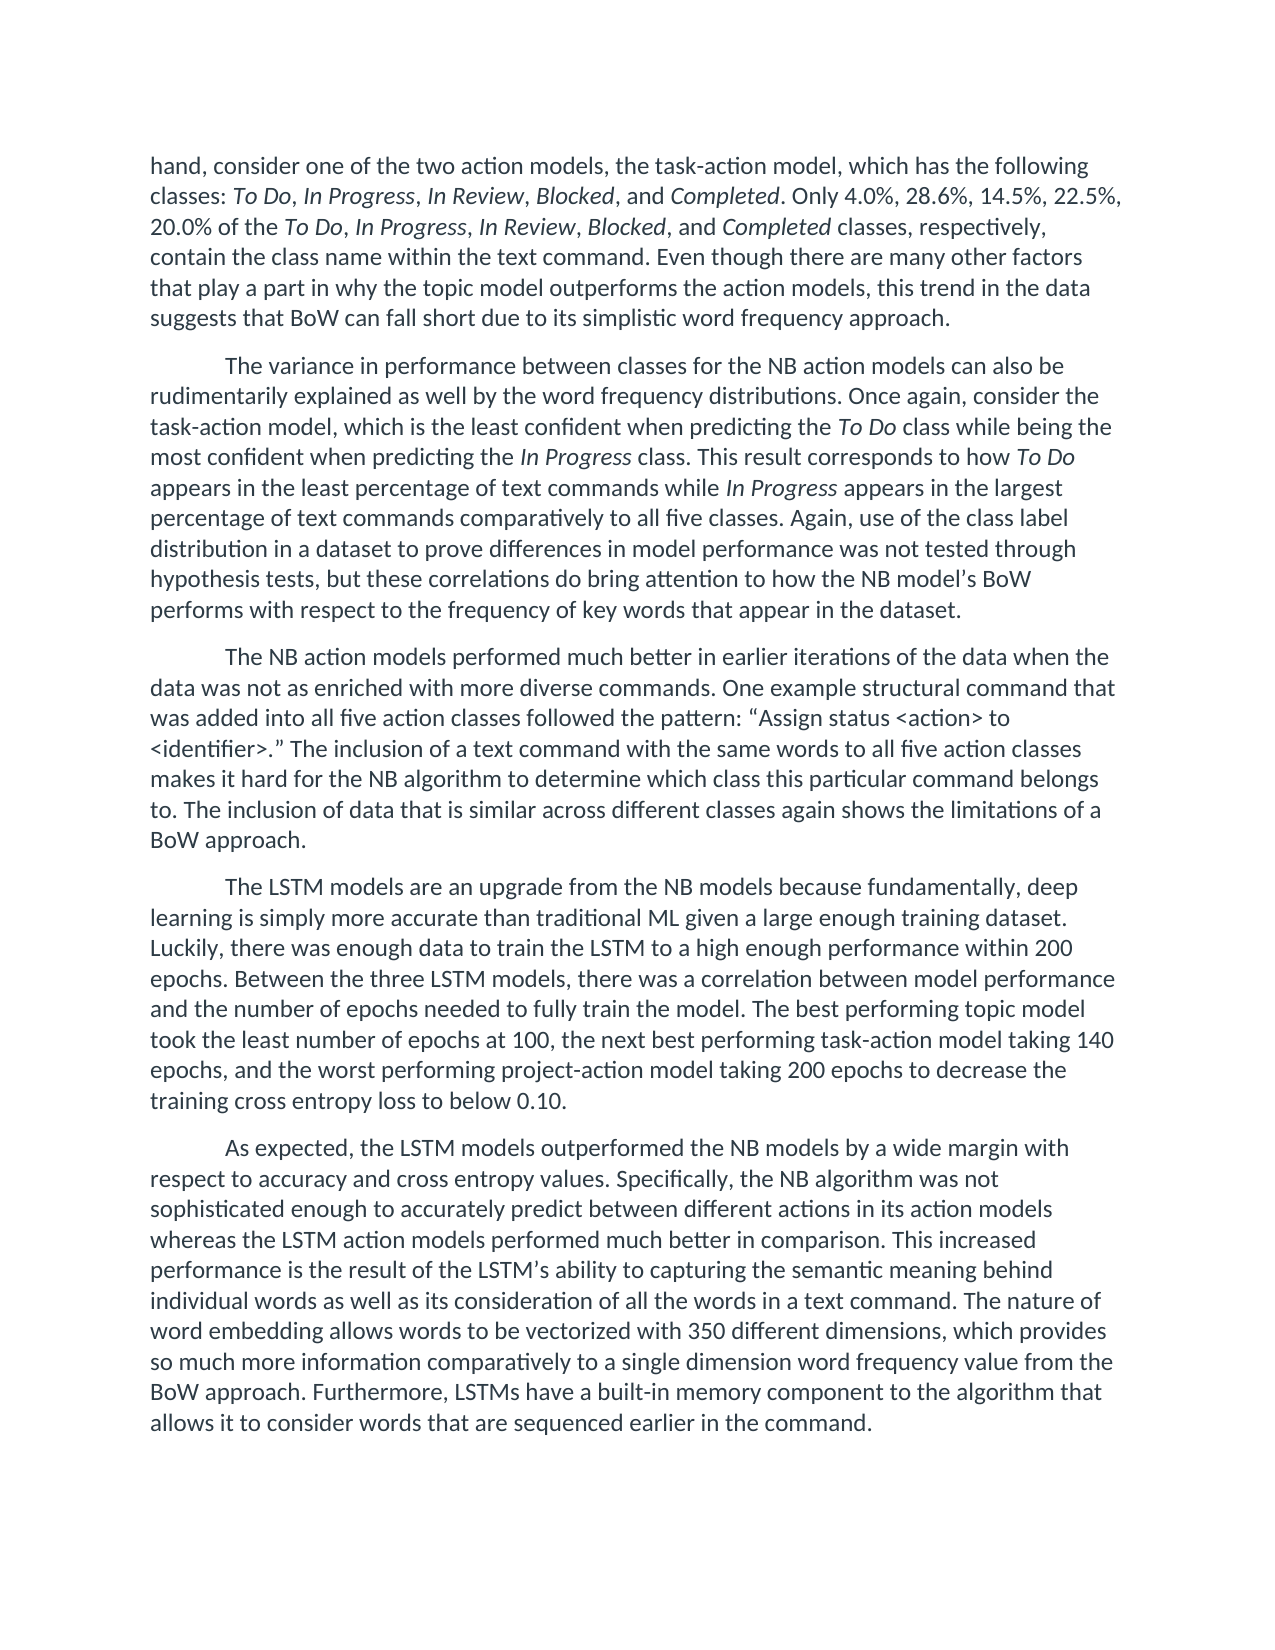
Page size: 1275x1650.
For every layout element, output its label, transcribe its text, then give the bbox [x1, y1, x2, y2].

text As expected, the LSTM models outperformed the NB models by a wide margin with respect to accuracy and cross entropy values. Specifically, the NB algorithm was not sophisticated enough to accurately predict between different actions in its action models whereas the LSTM action models performed much better in comparison. This increased performance is the result of the LSTM’s ability to capturing the semantic meaning behind individual words as well as its consideration of all the words in a text command. The nature of word embedding allows words to be vectorized with 350 different dimensions, which provides so much more information comparatively to a single dimension word frequency value from the BoW approach. Furthermore, LSTMs have a built-in memory component to the algorithm that allows it to consider words that are sequenced earlier in the command. [150, 1132, 1125, 1437]
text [150, 150, 1125, 333]
text The variance in performance between classes for the NB action models can also be rudimentarily explained as well by the word frequency distributions. Once again, consider the task-action model, which is the least confident when predicting the To Do class while being the most confident when predicting the In Progress class. This result corresponds to how To Do appears in the least percentage of text commands while In Progress appears in the largest percentage of text commands comparatively to all five classes. Again, use of the class label distribution in a dataset to prove differences in model performance was not tested through hypothesis tests, but these correlations do bring attention to how the NB model’s BoW performs with respect to the frequency of key words that appear in the dataset. [150, 350, 1125, 624]
text The NB action models performed much better in earlier iterations of the data when the data was not as enriched with more diverse commands. One example structural command that was added into all five action classes followed the pattern: “Assign status <action> to <identifier>.” The inclusion of a text command with the same words to all five action classes makes it hard for the NB algorithm to determine which class this particular command belongs to. The inclusion of data that is similar across different classes again shows the limitations of a BoW approach. [150, 641, 1125, 855]
text The LSTM models are an upgrade from the NB models because fundamentally, deep learning is simply more accurate than traditional ML given a large enough training dataset. Luckily, there was enough data to train the LSTM to a high enough performance within 200 epochs. Between the three LSTM models, there was a correlation between model performance and the number of epochs needed to fully train the model. The best performing topic model took the least number of epochs at 100, the next best performing task-action model taking 140 epochs, and the worst performing project-action model taking 200 epochs to decrease the training cross entropy loss to below 0.10. [150, 871, 1125, 1116]
